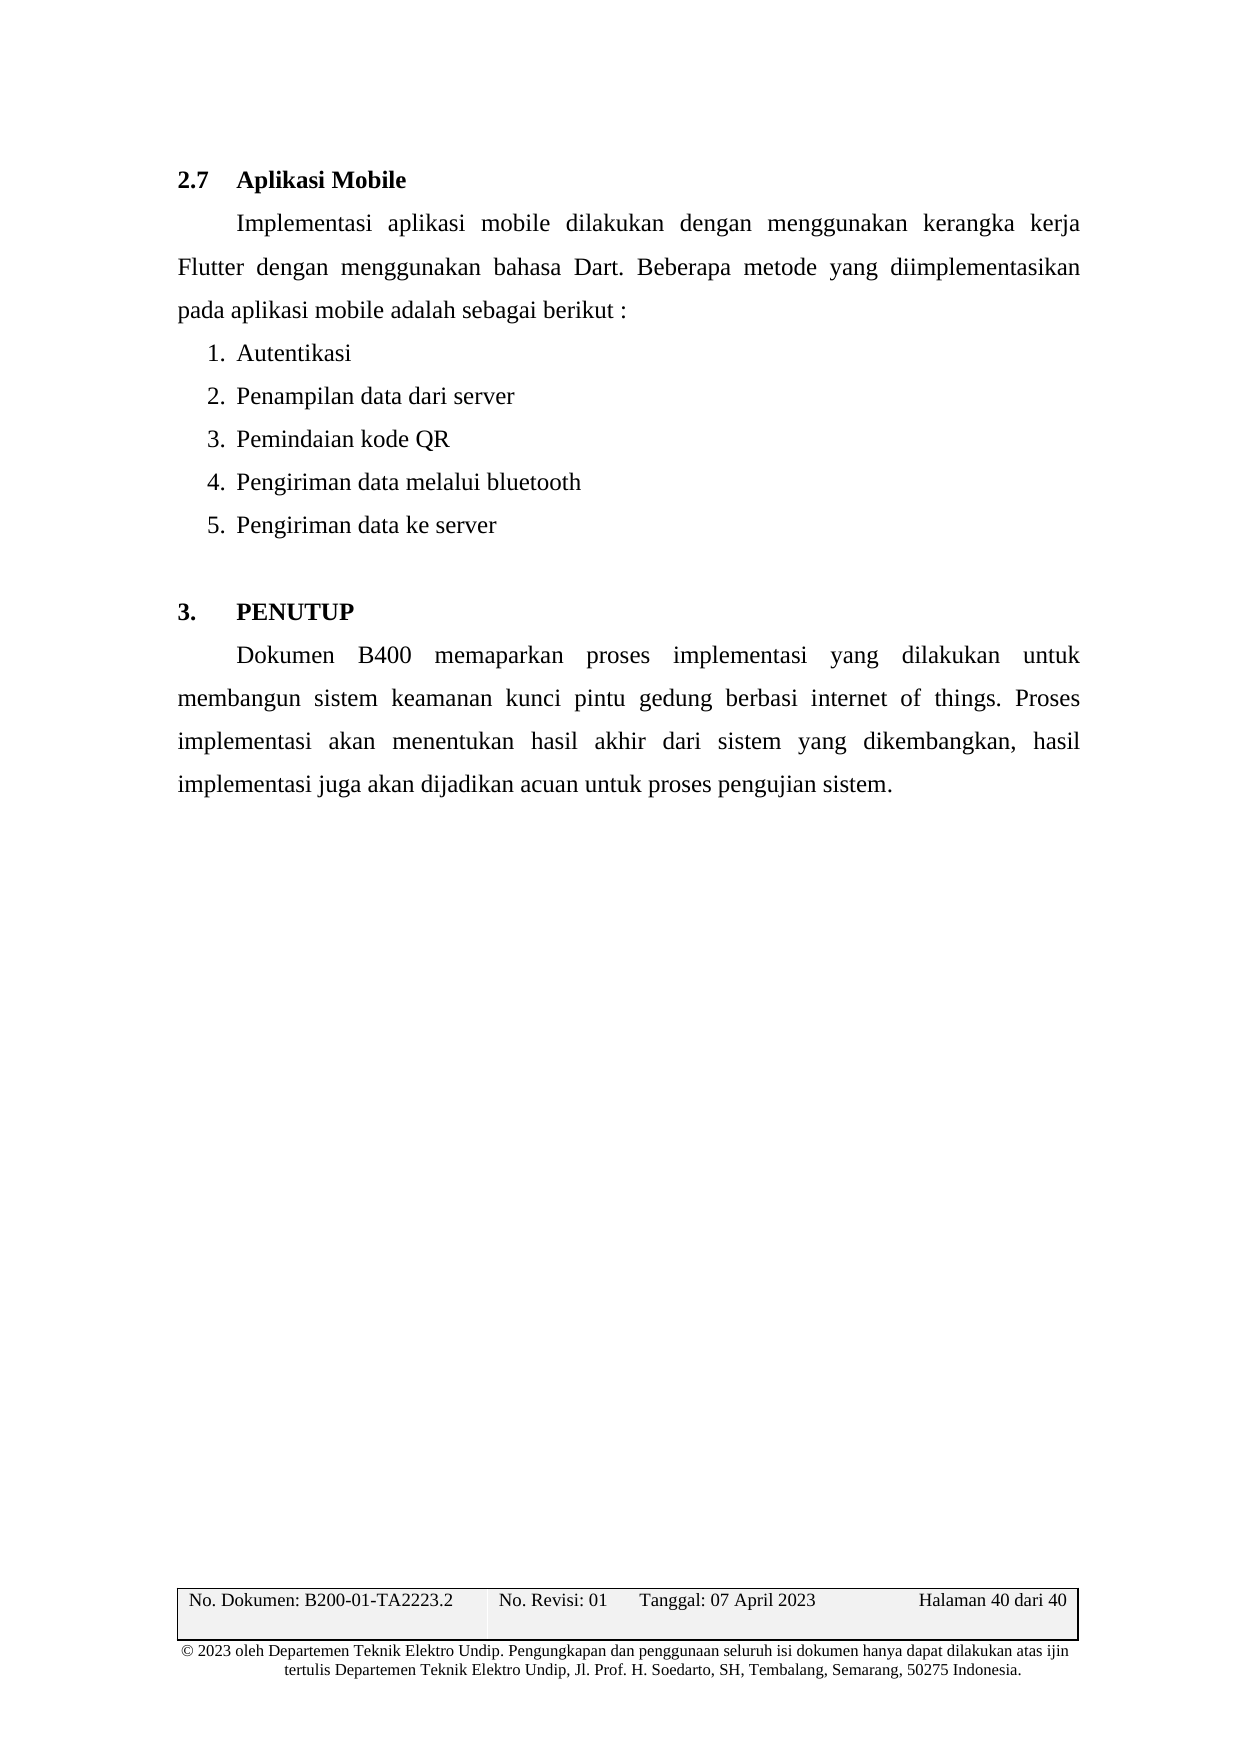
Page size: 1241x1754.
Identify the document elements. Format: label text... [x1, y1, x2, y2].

text Implementasi aplikasi mobile dilakukan dengan menggunakan kerangka kerja Flutter dengan menggunakan bahasa Dart. Beberapa metode yang diimplementasikan pada aplikasi mobile adalah sebagai berikut : [177, 208, 1081, 323]
text Dokumen B400 memaparkan proses implementasi yang dilakukan untuk membangun sistem keamanan kunci pintu gedung berbasi internet of things. Proses implementasi akan menentukan hasil akhir dari sistem yang dikembangkan, hasil implementasi juga akan dijadikan acuan untuk proses pengujian sistem. [177, 640, 1081, 798]
list Pengiriman data melalui bluetooth [207, 467, 1081, 496]
list Pemindaian kode QR [207, 424, 1081, 453]
list Autentikasi [207, 338, 1081, 367]
text PENUTUP [177, 597, 1081, 625]
list Pengiriman data ke server [207, 510, 1081, 539]
list Penampilan data dari server [207, 381, 1081, 410]
text Aplikasi Mobile [177, 165, 1081, 194]
